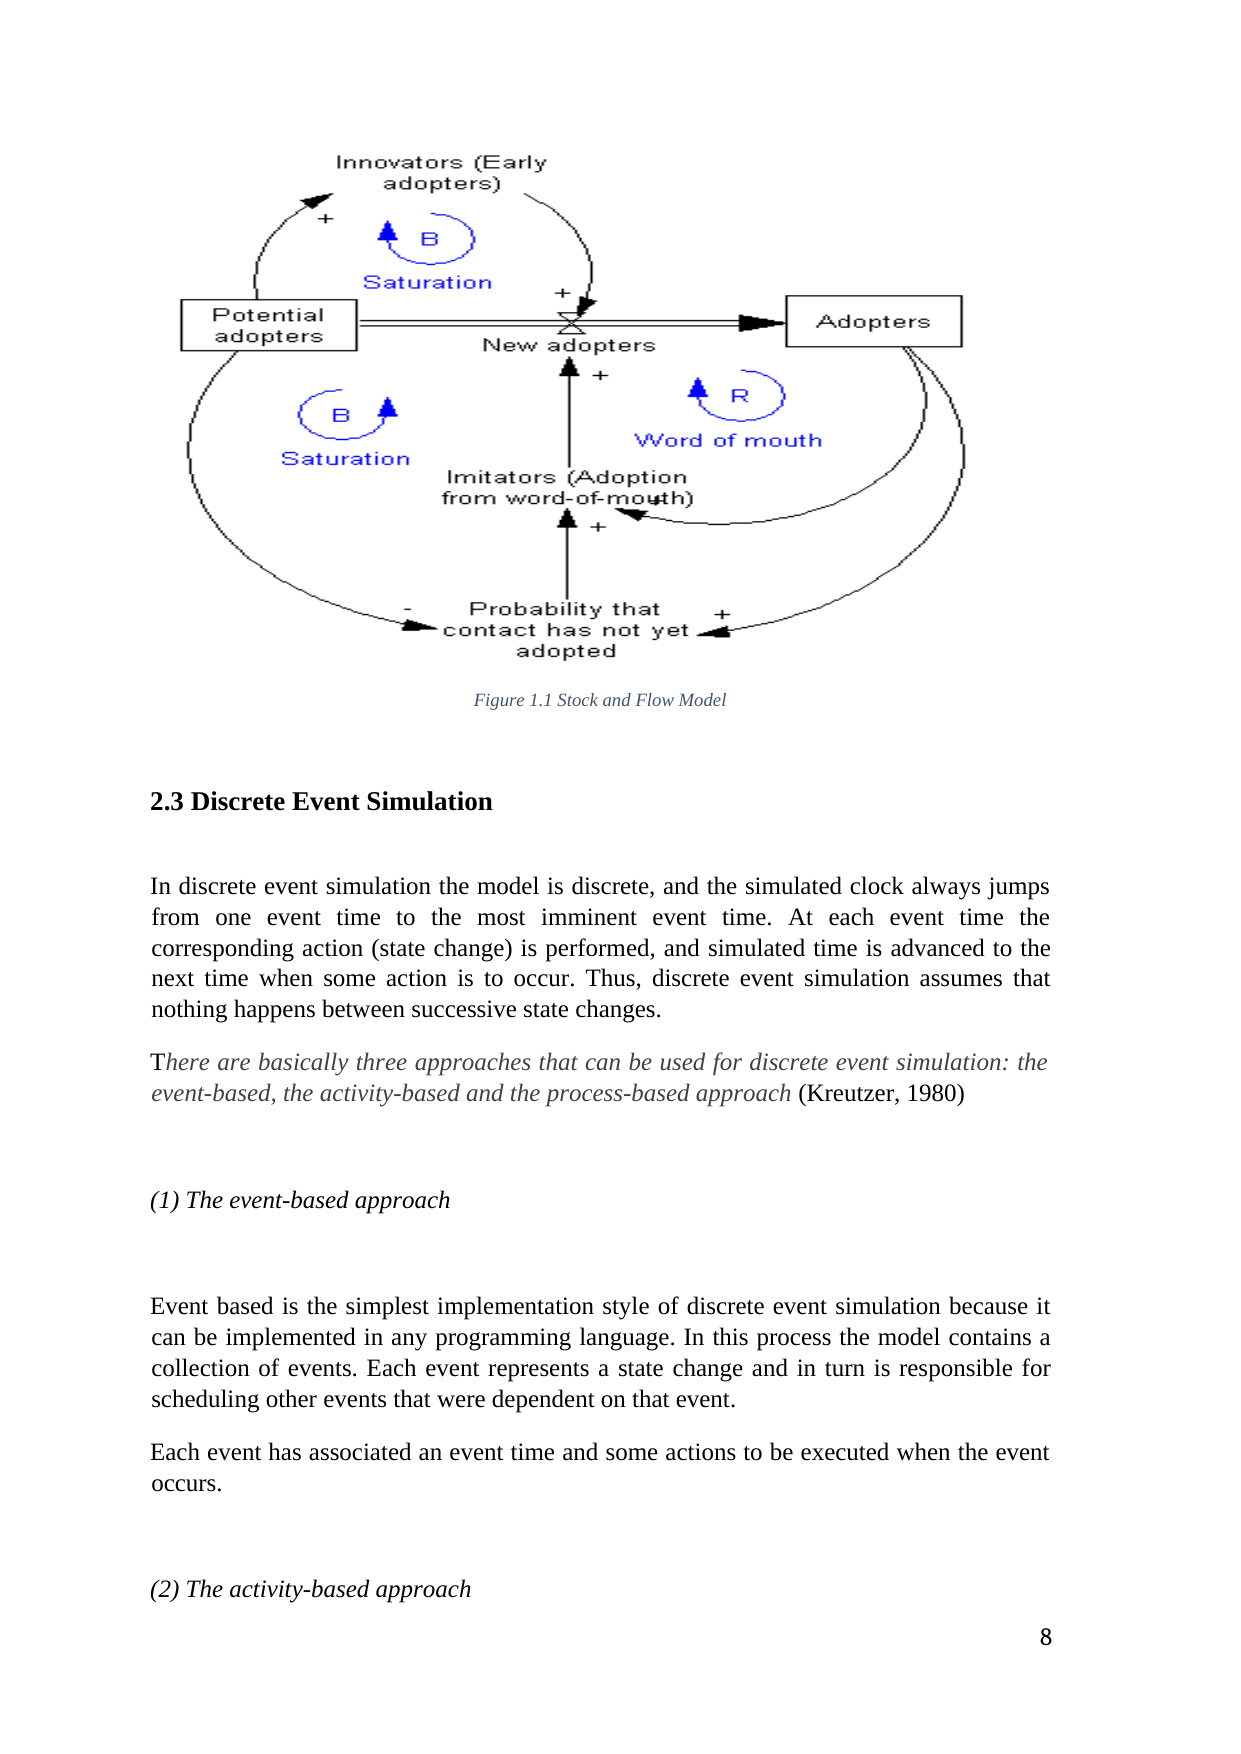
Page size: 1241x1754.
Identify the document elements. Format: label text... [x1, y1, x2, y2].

text There are basically three approaches that can be used for discrete event simulation: the event-based, the activity-based and the process-based approach [150, 1047, 1052, 1107]
text (2) The activity-based approach [150, 1574, 1052, 1603]
text Figure 1.1 Stock and Flow Model [150, 689, 1052, 710]
text Each event has associated an event time and some actions to be executed when the event occurs. [150, 1437, 1052, 1496]
text Event based is the simplest implementation style of discrete event simulation because it can be implemented in any programming language. In this process the model contains a collection of events. Each event represents a state change and in turn is responsible for scheduling other events that were dependent on that event. [150, 1291, 1052, 1412]
picture [150, 150, 1001, 665]
subtitle 2.3 Discrete Event Simulation [150, 784, 1052, 816]
text In discrete event simulation the model is discrete, and the simulated clock always jumps from one event time to the most imminent event time. At each event time the corresponding action (state change) is performed, and simulated time is advanced to the next time when some action is to occur. Thus, discrete event simulation assumes that nothing happens between successive state changes. [150, 871, 1052, 1023]
text (1) The event-based approach [150, 1185, 1052, 1213]
